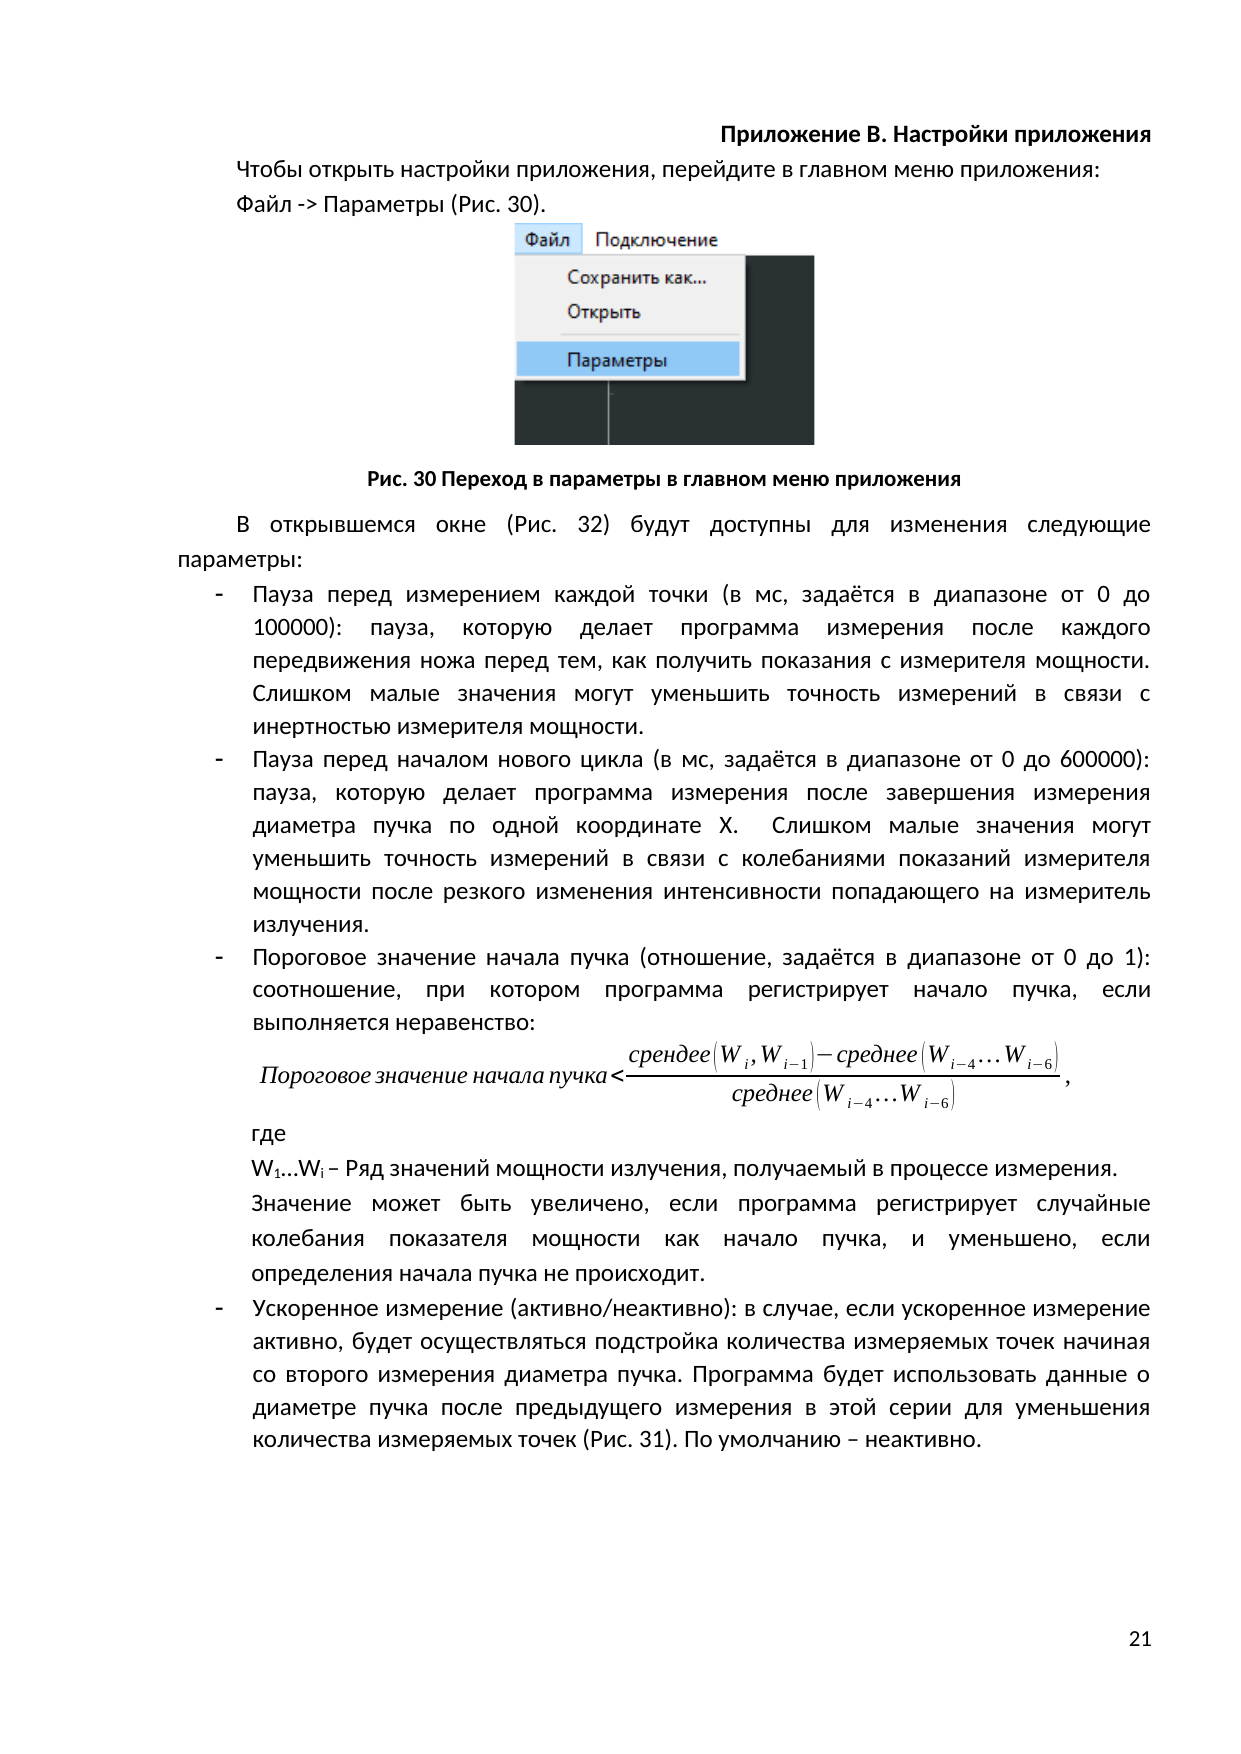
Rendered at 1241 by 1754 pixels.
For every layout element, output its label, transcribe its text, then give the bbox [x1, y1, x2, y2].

picture [514, 223, 815, 445]
text где [251, 1117, 1152, 1147]
text Чтобы открыть настройки приложения, перейдите в главном меню приложения: [177, 153, 1152, 184]
text Пауза перед началом нового цикла (в мс, задаётся в диапазоне от 0 до 600000): пауза, которую делает программа измерения после завершения измерения диаметра пучка по одной координате X. Слишком малые значения могут уменьшить точность измерений в связи с колебаниями показаний измерителя мощности после резкого изменения интенсивности попадающего на измеритель излучения. [215, 743, 1152, 938]
text Приложение B. Настройки приложения [251, 118, 1152, 149]
text W1…Wi – Ряд значений мощности излучения, получаемый в процессе измерения. [251, 1152, 1152, 1182]
text В открывшемся окне (Рис. 32) будут доступны для изменения следующие параметры: [177, 508, 1152, 574]
text Пороговое значение начала пучка (отношение, задаётся в диапазоне от 0 до 1): соотношение, при котором программа регистрирует начало пучка, если выполняется неравенство: [215, 941, 1152, 1037]
text Пауза перед измерением каждой точки (в мс, задаётся в диапазоне от 0 до 100000): пауза, которую делает программа измерения после каждого передвижения ножа перед тем, как получить показания с измерителя мощности. Слишком малые значения могут уменьшить точность измерений в связи с инертностью измерителя мощности. [215, 578, 1152, 741]
text Значение может быть увеличено, если программа регистрирует случайные колебания показателя мощности как начало пучка, и уменьшено, если определения начала пучка не происходит. [251, 1187, 1152, 1287]
text Файл -> Параметры (Рис. 30). [177, 188, 1152, 219]
text Ускоренное измерение (активно/неактивно): в случае, если ускоренное измерение активно, будет осуществляться подстройка количества измеряемых точек начиная со второго измерения диаметра пучка. Программа будет использовать данные о диаметре пучка после предыдущего измерения в этой серии для уменьшения количества измеряемых точек (Рис. 31). По умолчанию – неактивно. [215, 1292, 1152, 1454]
